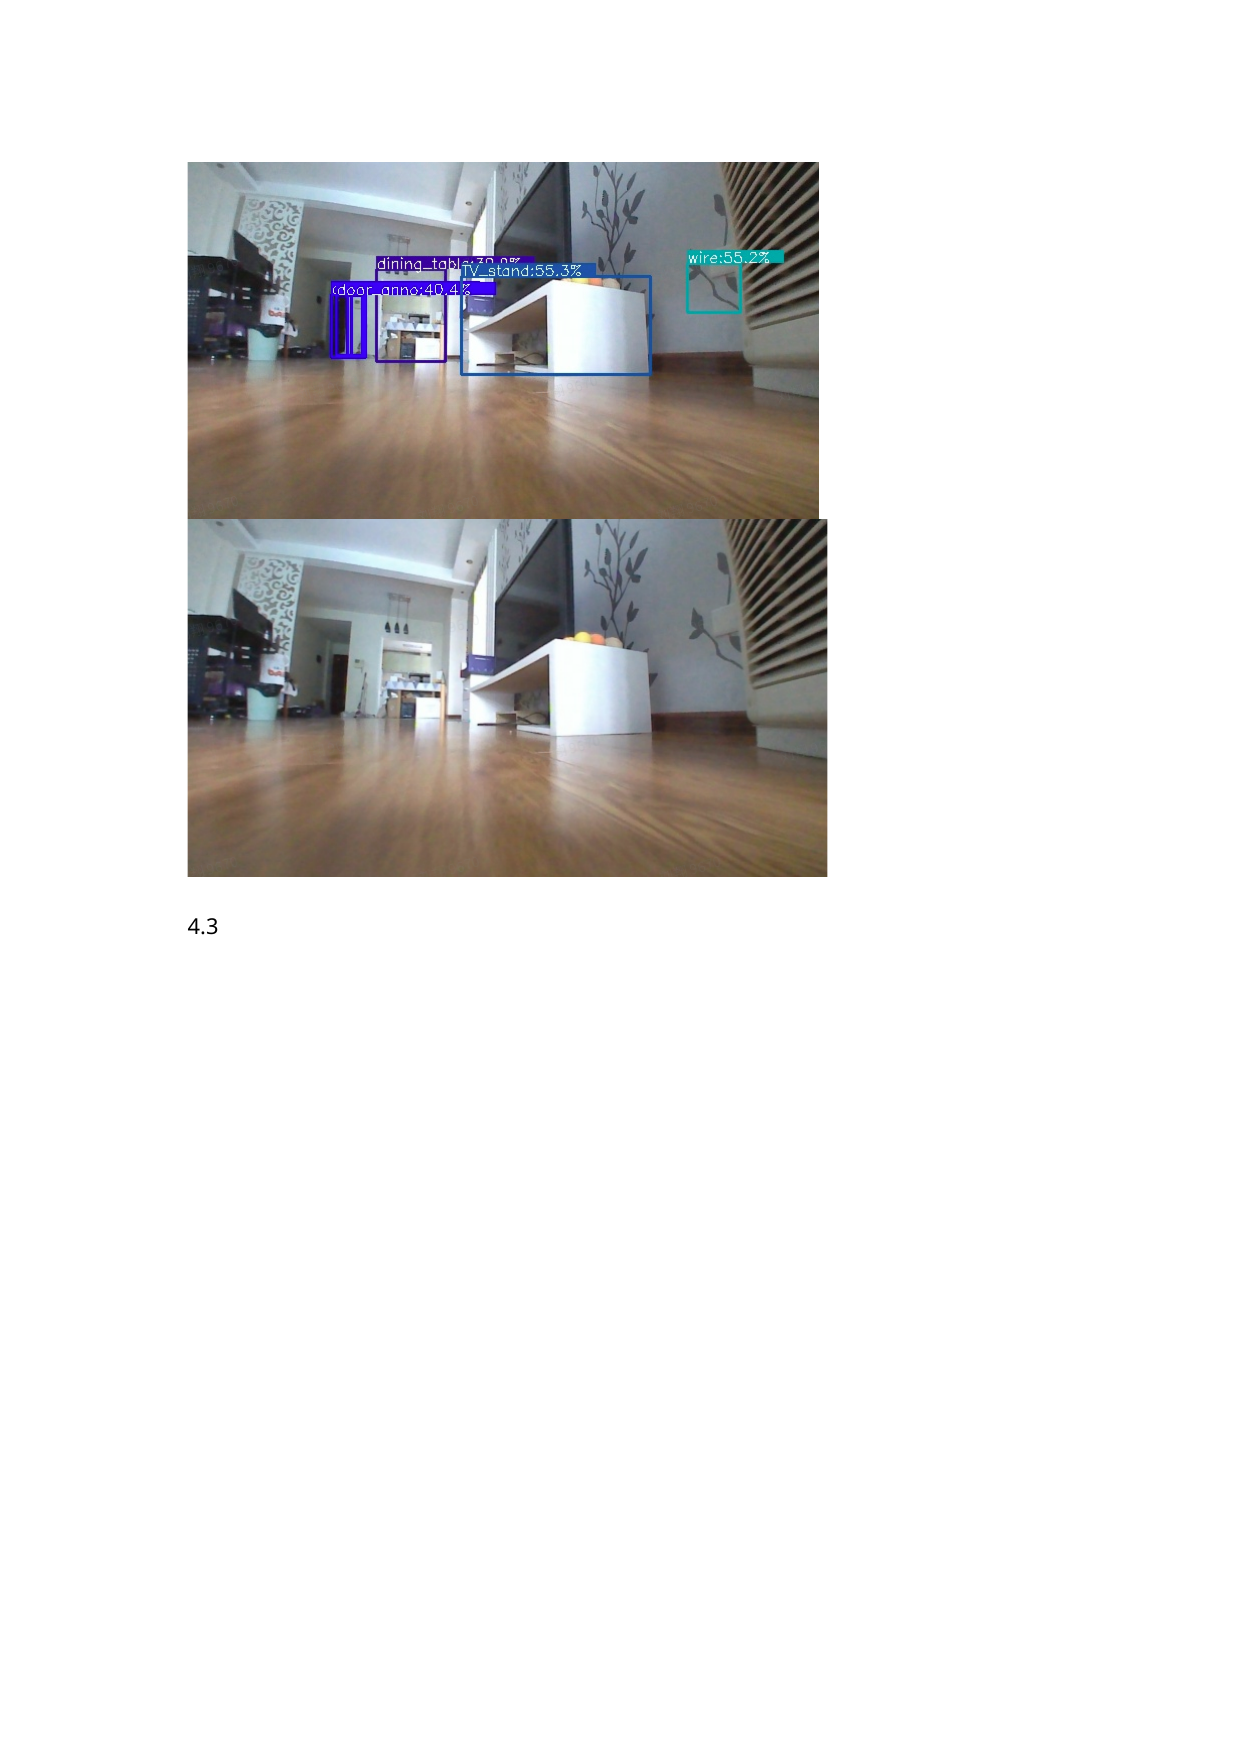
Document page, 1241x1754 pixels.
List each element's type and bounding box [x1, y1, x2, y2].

picture [187, 162, 828, 877]
